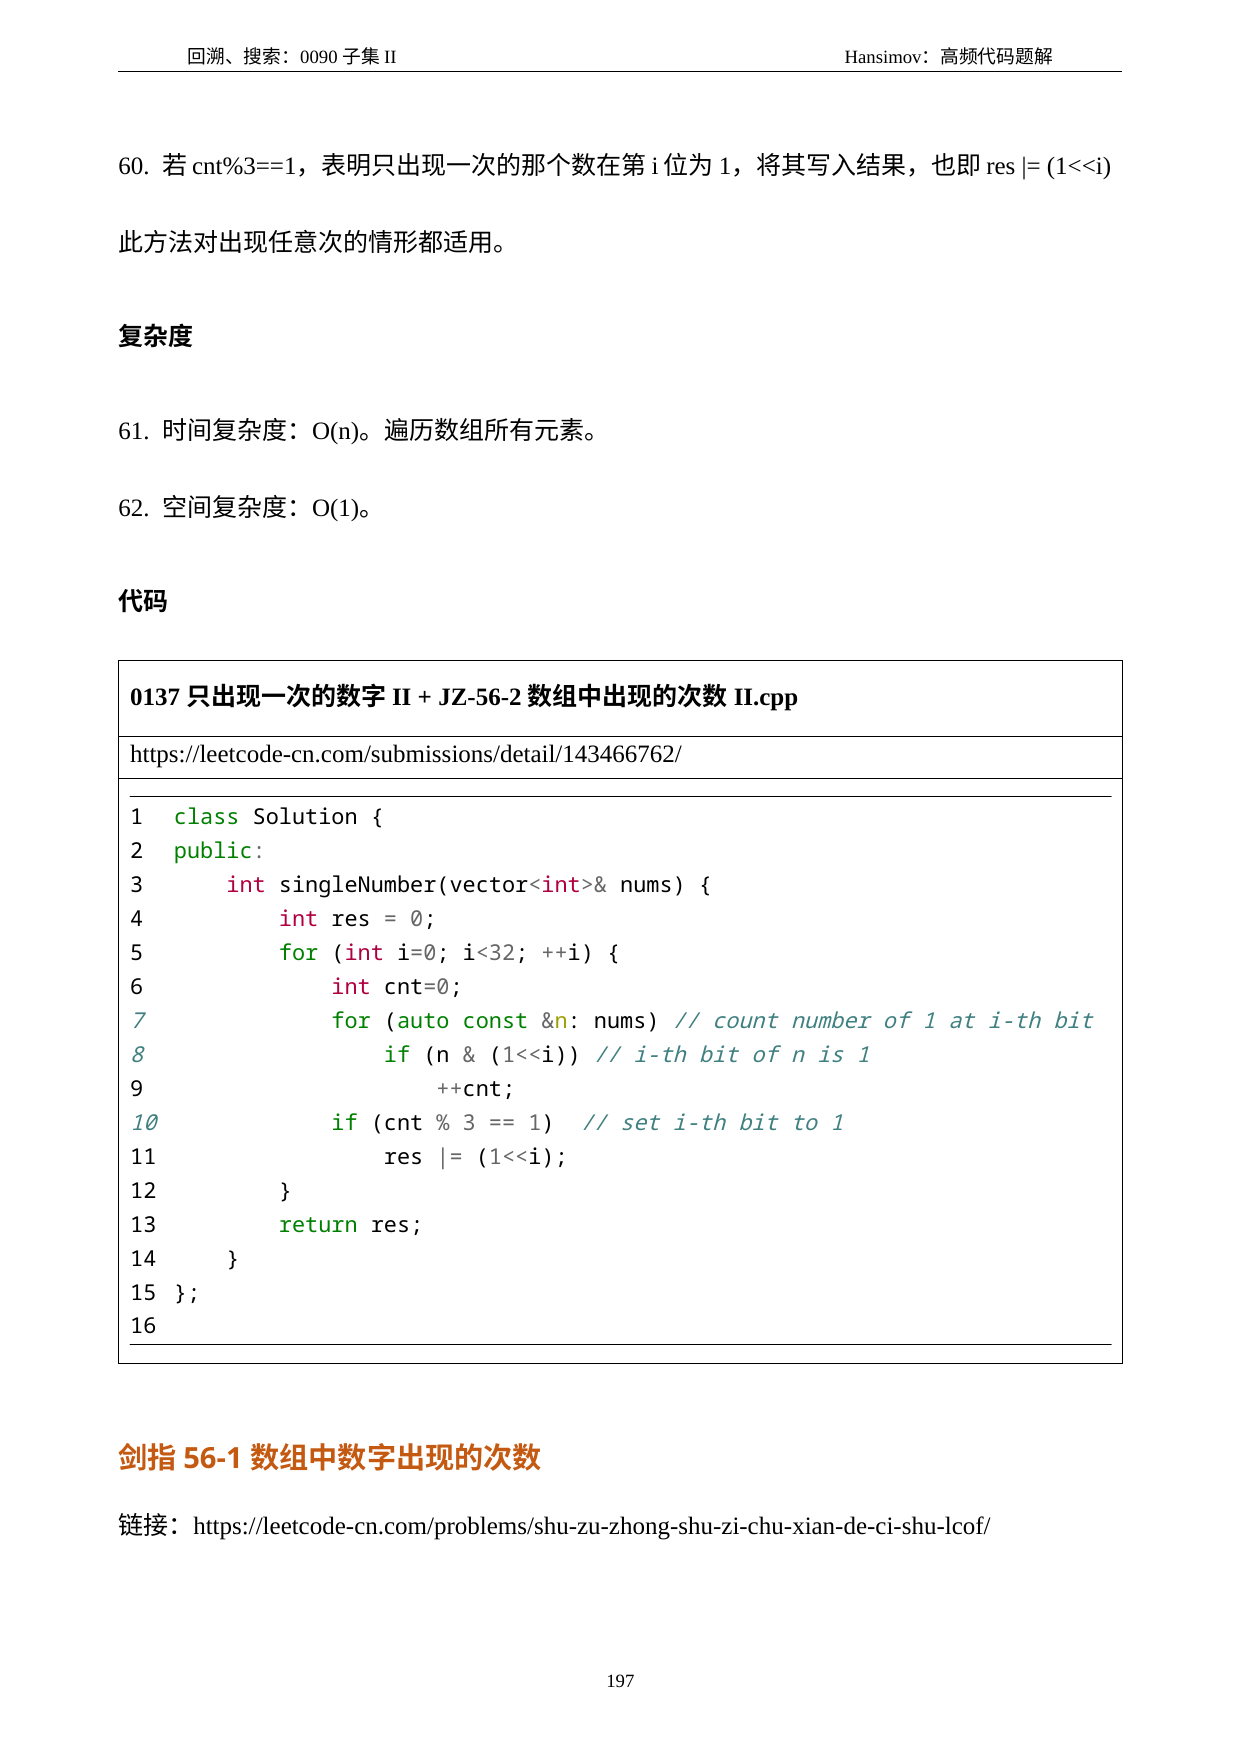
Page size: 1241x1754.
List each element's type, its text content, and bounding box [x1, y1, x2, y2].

text 链接：https://leetcode-cn.com/problems/shu-zu-zhong-shu-zi-chu-xian-de-ci-shu-lcof/ [118, 1489, 1122, 1557]
subtitle 剑指 56-1 数组中数字出现的次数 [118, 1422, 1097, 1489]
subtitle 代码 [118, 566, 1097, 634]
subtitle 复杂度 [118, 301, 1097, 369]
list 若cnt%3==1，表明只出现一次的那个数在第i位为1，将其写入结果，也即res |= (1<<i) [118, 130, 1122, 198]
text 此方法对出现任意次的情形都适用。 [118, 207, 1122, 275]
table_header 0137 只出现一次的数字 II + JZ-56-2 数组中出现的次数 II.cpp [119, 661, 1122, 736]
list 空间复杂度：O(1)。 [118, 472, 1122, 540]
table_cell class Solution { public: int singleNumber(vector<int>& nums) { int res = 0; for (int i=0; i<32; ++i) { int cnt=0; for (auto const &n: nums) // count number of 1 at i-th bit if (n & (1<<i)) // i-th bit of n is 1 ++cnt; if (cnt % 3 == 1) // set i-th bit to 1 res |= (1<<i); } return res; } }; [119, 779, 1122, 1362]
table_cell https://leetcode-cn.com/submissions/detail/143466762/ [119, 737, 1122, 778]
list 时间复杂度：O(n)。遍历数组所有元素。 [118, 395, 1122, 463]
